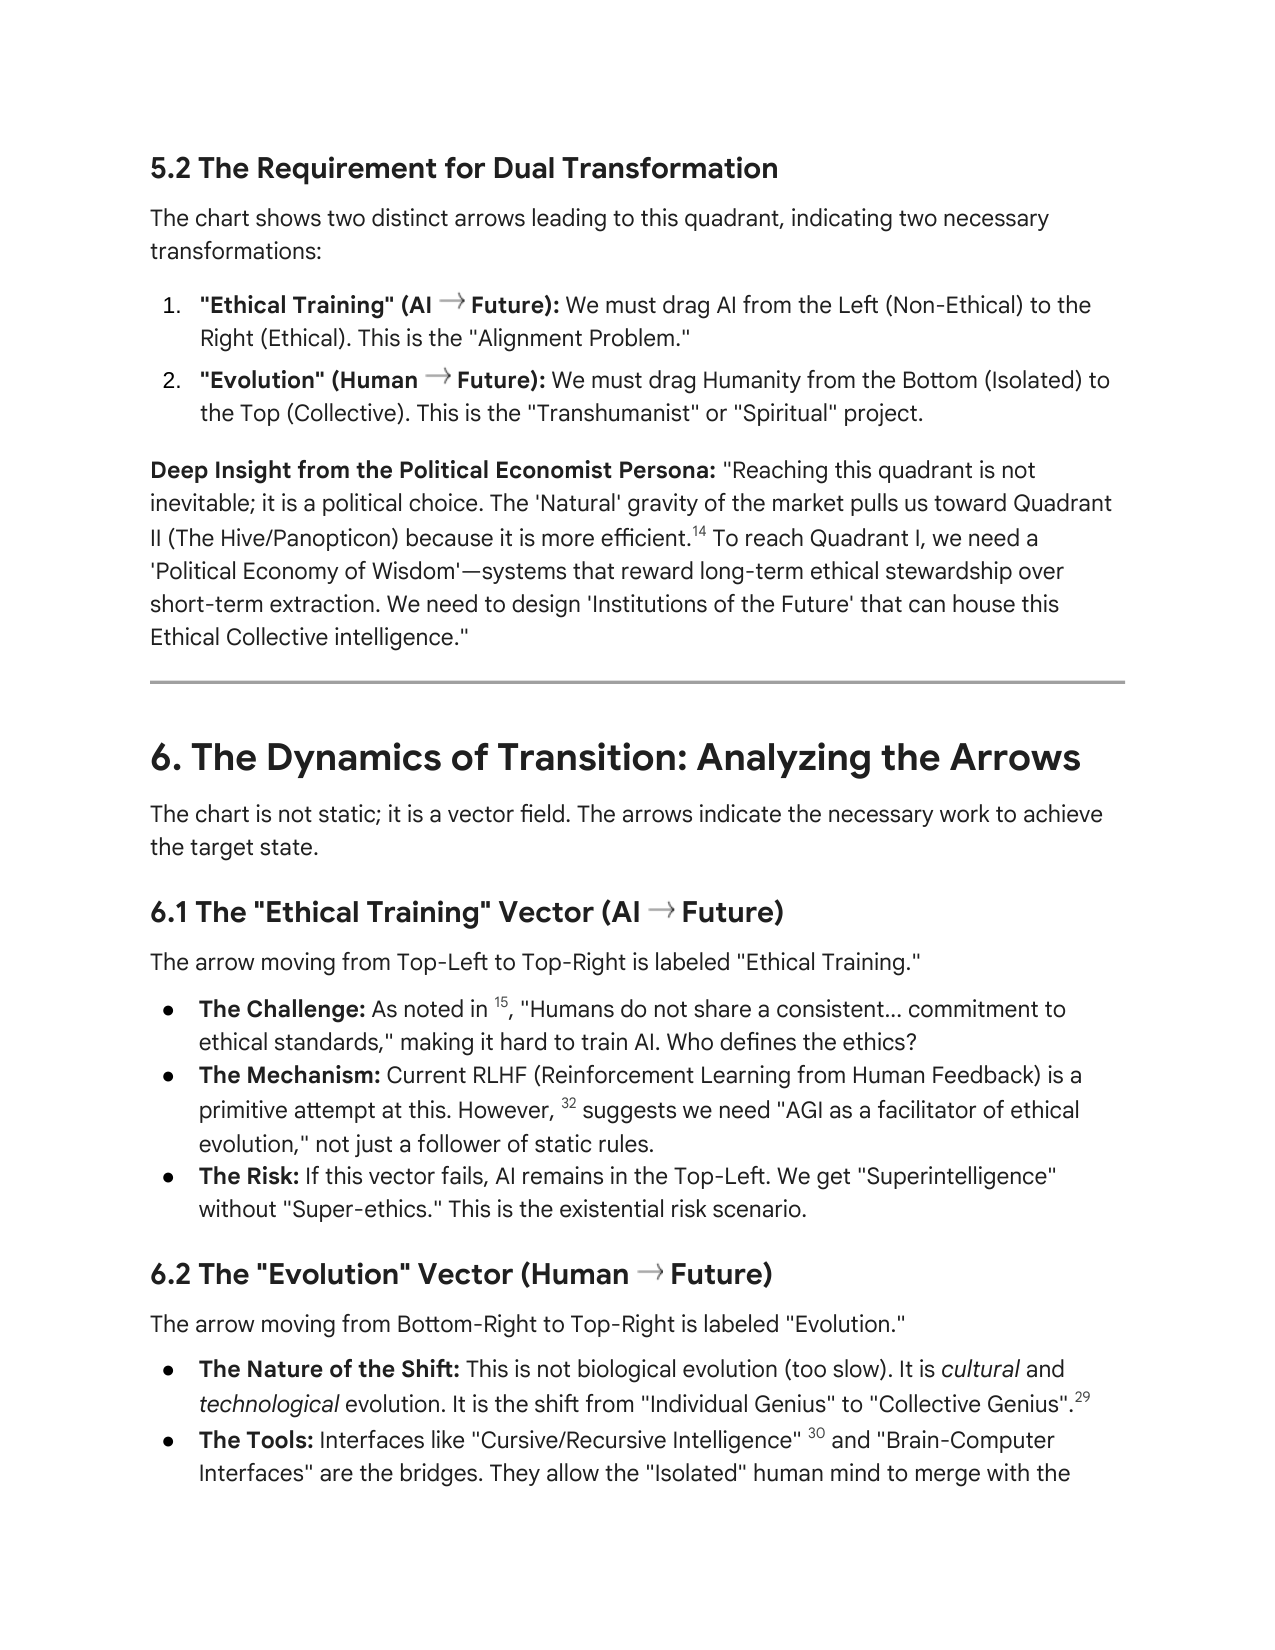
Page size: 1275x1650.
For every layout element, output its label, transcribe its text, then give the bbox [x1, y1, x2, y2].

list The Risk: If this vector fails, AI remains in the Top-Left. We get "Superintelligence" without "Super-ethics." This is the existential risk scenario. [161, 1162, 1125, 1224]
text The arrow moving from Bottom-Right to Top-Right is labeled "Evolution." [150, 1310, 1125, 1339]
text The arrow moving from Top-Left to Top-Right is labeled "Ethical Training." [150, 948, 1125, 977]
subtitle 6.2 The "Evolution" Vector (Human Future) [150, 1253, 1125, 1293]
text The chart is not static; it is a vector field. The arrows indicate the necessary work to achieve the target state. [150, 800, 1125, 862]
subtitle 6.1 The "Ethical Training" Vector (AI Future) [150, 891, 1125, 931]
picture [647, 890, 675, 923]
list The Challenge: As noted in 15, "Humans do not share a consistent... commitment to ethical standards," making it hard to train AI. Who defines the ethics? [161, 993, 1125, 1057]
list The Mechanism: Current RLHF (Reinforcement Learning from Human Feedback) is a primitive attempt at this. However, 32 suggests we need "AGI as a facilitator of ethical evolution," not just a follower of static rules. [161, 1061, 1125, 1158]
picture [424, 356, 451, 389]
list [161, 1424, 1125, 1488]
list "Evolution" (Human Future): We must drag Humanity from the Bottom (Isolated) to the Top (Collective). This is the "Transhumanist" or "Spiritual" project. [162, 357, 1125, 427]
list The Nature of the Shift: This is not biological evolution (too slow). It is cultural and technological evolution. It is the shift from "Individual Genius" to "Collective Genius".29 [161, 1356, 1125, 1420]
picture [438, 282, 465, 314]
subtitle 6. The Dynamics of Transition: Analyzing the Arrows [150, 684, 1125, 781]
text Deep Insight from the Political Economist Persona: "Reaching this quadrant is not inevitable; it is a political choice. The 'Natural' gravity of the market pulls us toward Quadrant II (The Hive/Panopticon) because it is more efficient.14 To reach Quadrant I, we need a 'Political Economy of Wisdom'—systems that reward long-term ethical stewardship over short-term extraction. We need to design 'Institutions of the Future' that can house this Ethical Collective intelligence." [150, 456, 1125, 652]
picture [636, 1252, 663, 1285]
subtitle 5.2 The Requirement for Dual Transformation [150, 150, 1125, 187]
list "Ethical Training" (AI Future): We must drag AI from the Left (Non-Ethical) to the Right (Ethical). This is the "Alignment Problem." [162, 282, 1125, 353]
text The chart shows two distinct arrows leading to this quadrant, indicating two necessary transformations: [150, 204, 1125, 266]
